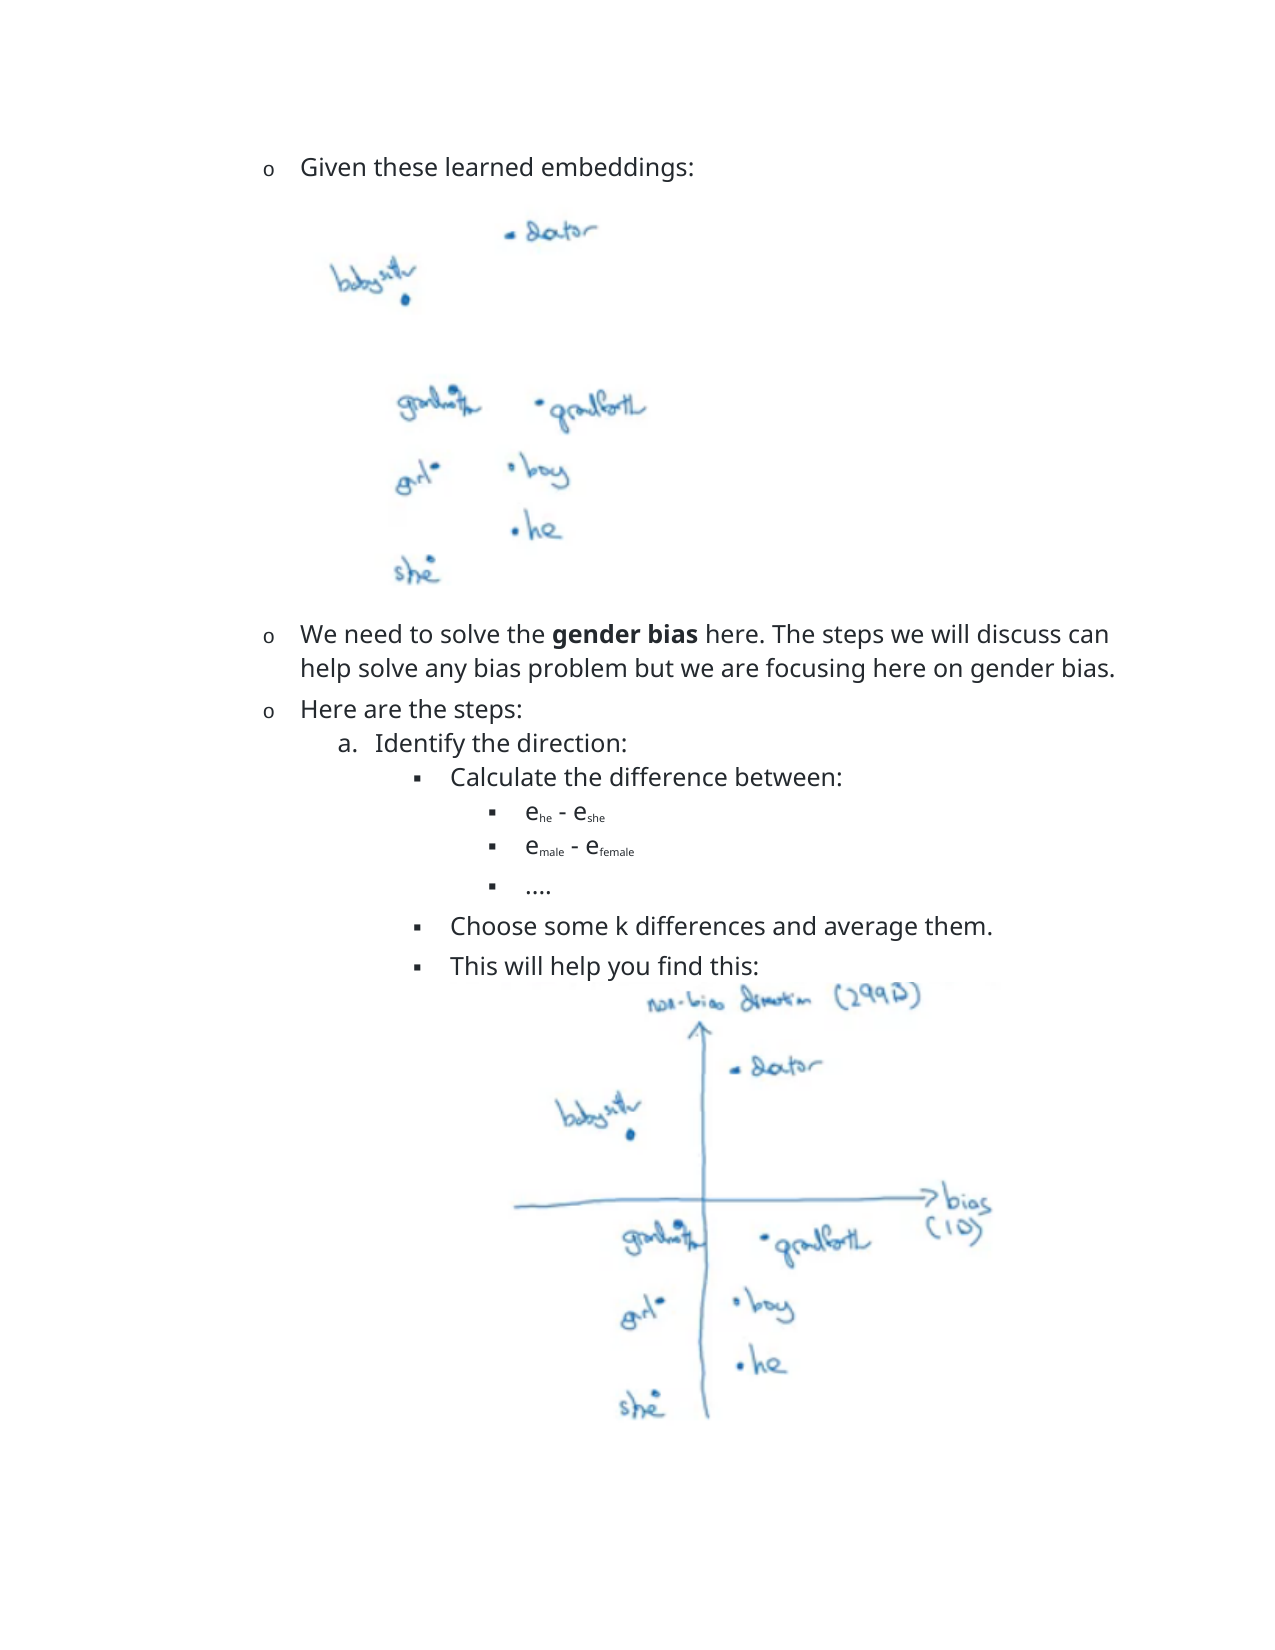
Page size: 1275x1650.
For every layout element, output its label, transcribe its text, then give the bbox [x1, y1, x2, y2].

picture [300, 184, 658, 611]
list emale - efemale [487, 827, 1125, 862]
list Choose some k differences and average them. [412, 908, 1125, 942]
list We need to solve the gender bias here. The steps we will discuss can help solve any bias problem but we are focusing here on gender bias. [262, 617, 1125, 685]
list Calculate the difference between: [412, 759, 1125, 793]
list .... [487, 868, 1125, 902]
list ehe - eshe [487, 793, 1125, 827]
list Identify the direction: [337, 725, 1125, 759]
list Here are the steps: [262, 691, 1125, 725]
picture [450, 982, 1005, 1433]
